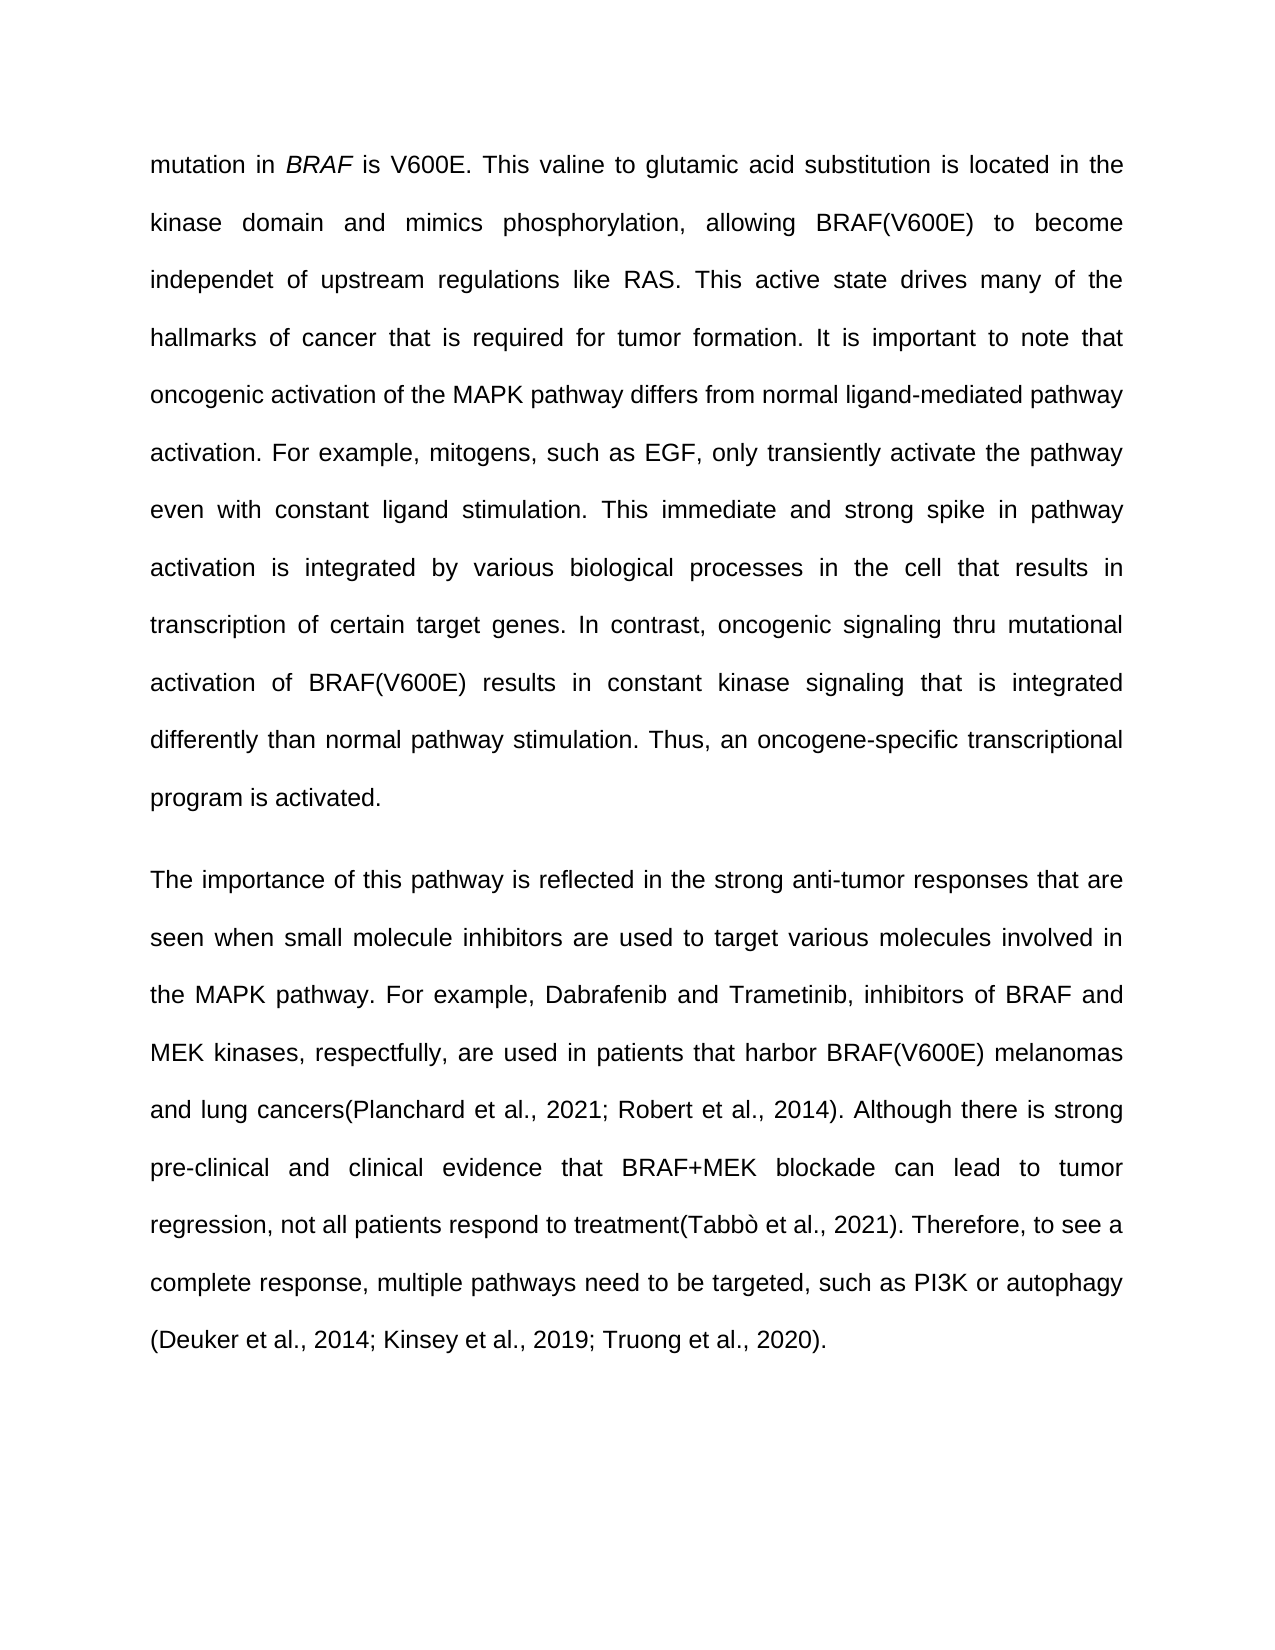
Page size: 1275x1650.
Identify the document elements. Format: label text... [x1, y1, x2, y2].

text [150, 150, 1125, 811]
text The importance of this pathway is reflected in the strong anti-tumor responses that are seen when small molecule inhibitors are used to target various molecules involved in the MAPK pathway. For example, Dabrafenib and Trametinib, inhibitors of BRAF and MEK kinases, respectfully, are used in patients that harbor BRAF(V600E) melanomas and lung cancers(Planchard et al., 2021; Robert et al., 2014). Although there is strong pre-clinical and clinical evidence that BRAF+MEK blockade can lead to tumor regression, not all patients respond to treatment(Tabbò et al., 2021). Therefore, to see a complete response, multiple pathways need to be targeted, such as PI3K or autophagy (Deuker et al., 2014; Kinsey et al., 2019; Truong et al., 2020). [150, 865, 1125, 1354]
